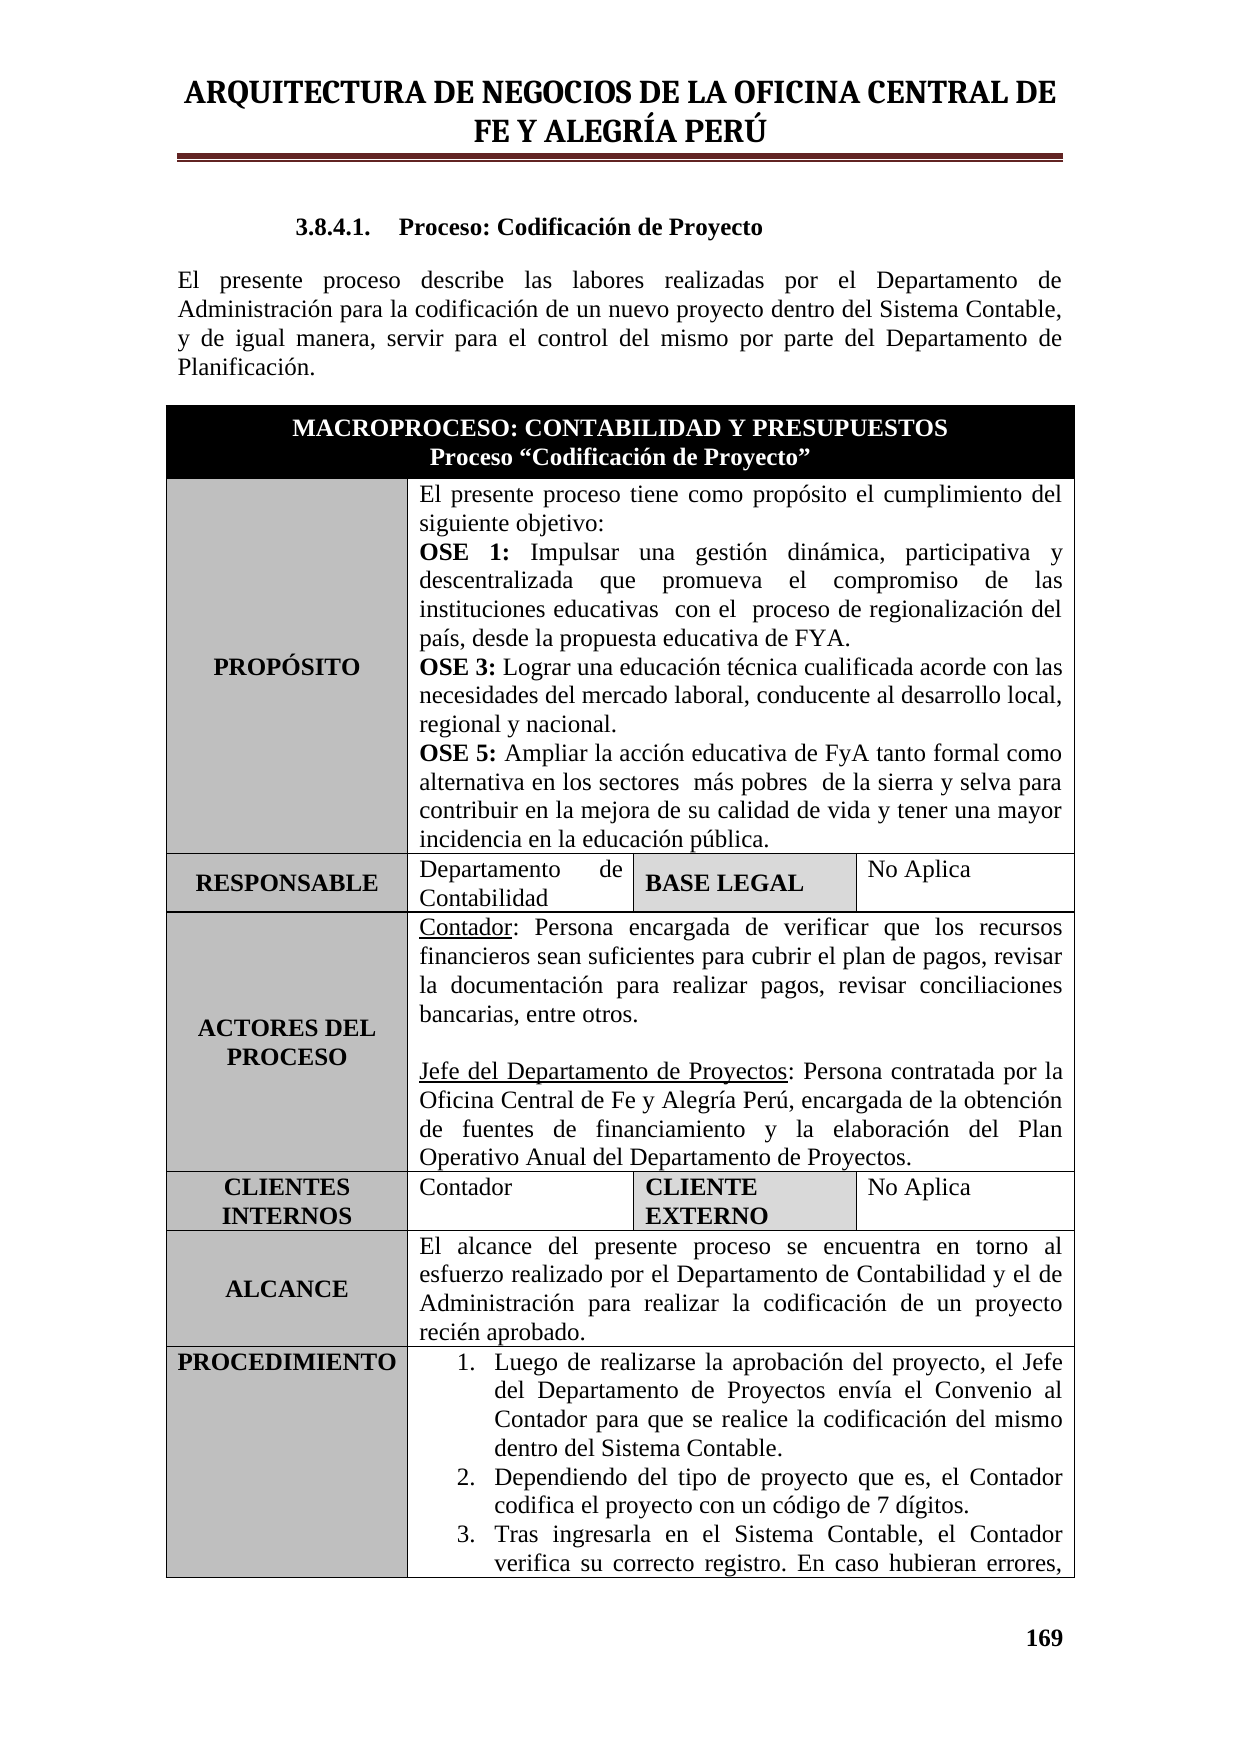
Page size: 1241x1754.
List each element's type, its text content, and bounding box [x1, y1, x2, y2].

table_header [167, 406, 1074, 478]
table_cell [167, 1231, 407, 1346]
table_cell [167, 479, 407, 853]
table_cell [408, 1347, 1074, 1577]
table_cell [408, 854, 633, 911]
subtitle Proceso: Codificación de Proyecto [295, 212, 1063, 240]
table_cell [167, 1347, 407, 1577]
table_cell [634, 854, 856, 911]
text El presente proceso describe las labores realizadas por el Departamento de Administración para la codificación de un nuevo proyecto dentro del Sistema Contable, y de igual manera, servir para el control del mismo por parte del Departamento de Planificación. [177, 265, 1063, 380]
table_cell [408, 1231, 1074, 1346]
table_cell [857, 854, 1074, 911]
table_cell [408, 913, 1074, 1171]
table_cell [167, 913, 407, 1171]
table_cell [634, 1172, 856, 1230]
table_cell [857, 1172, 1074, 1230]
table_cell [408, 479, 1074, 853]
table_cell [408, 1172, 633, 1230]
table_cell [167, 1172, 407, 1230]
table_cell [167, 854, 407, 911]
